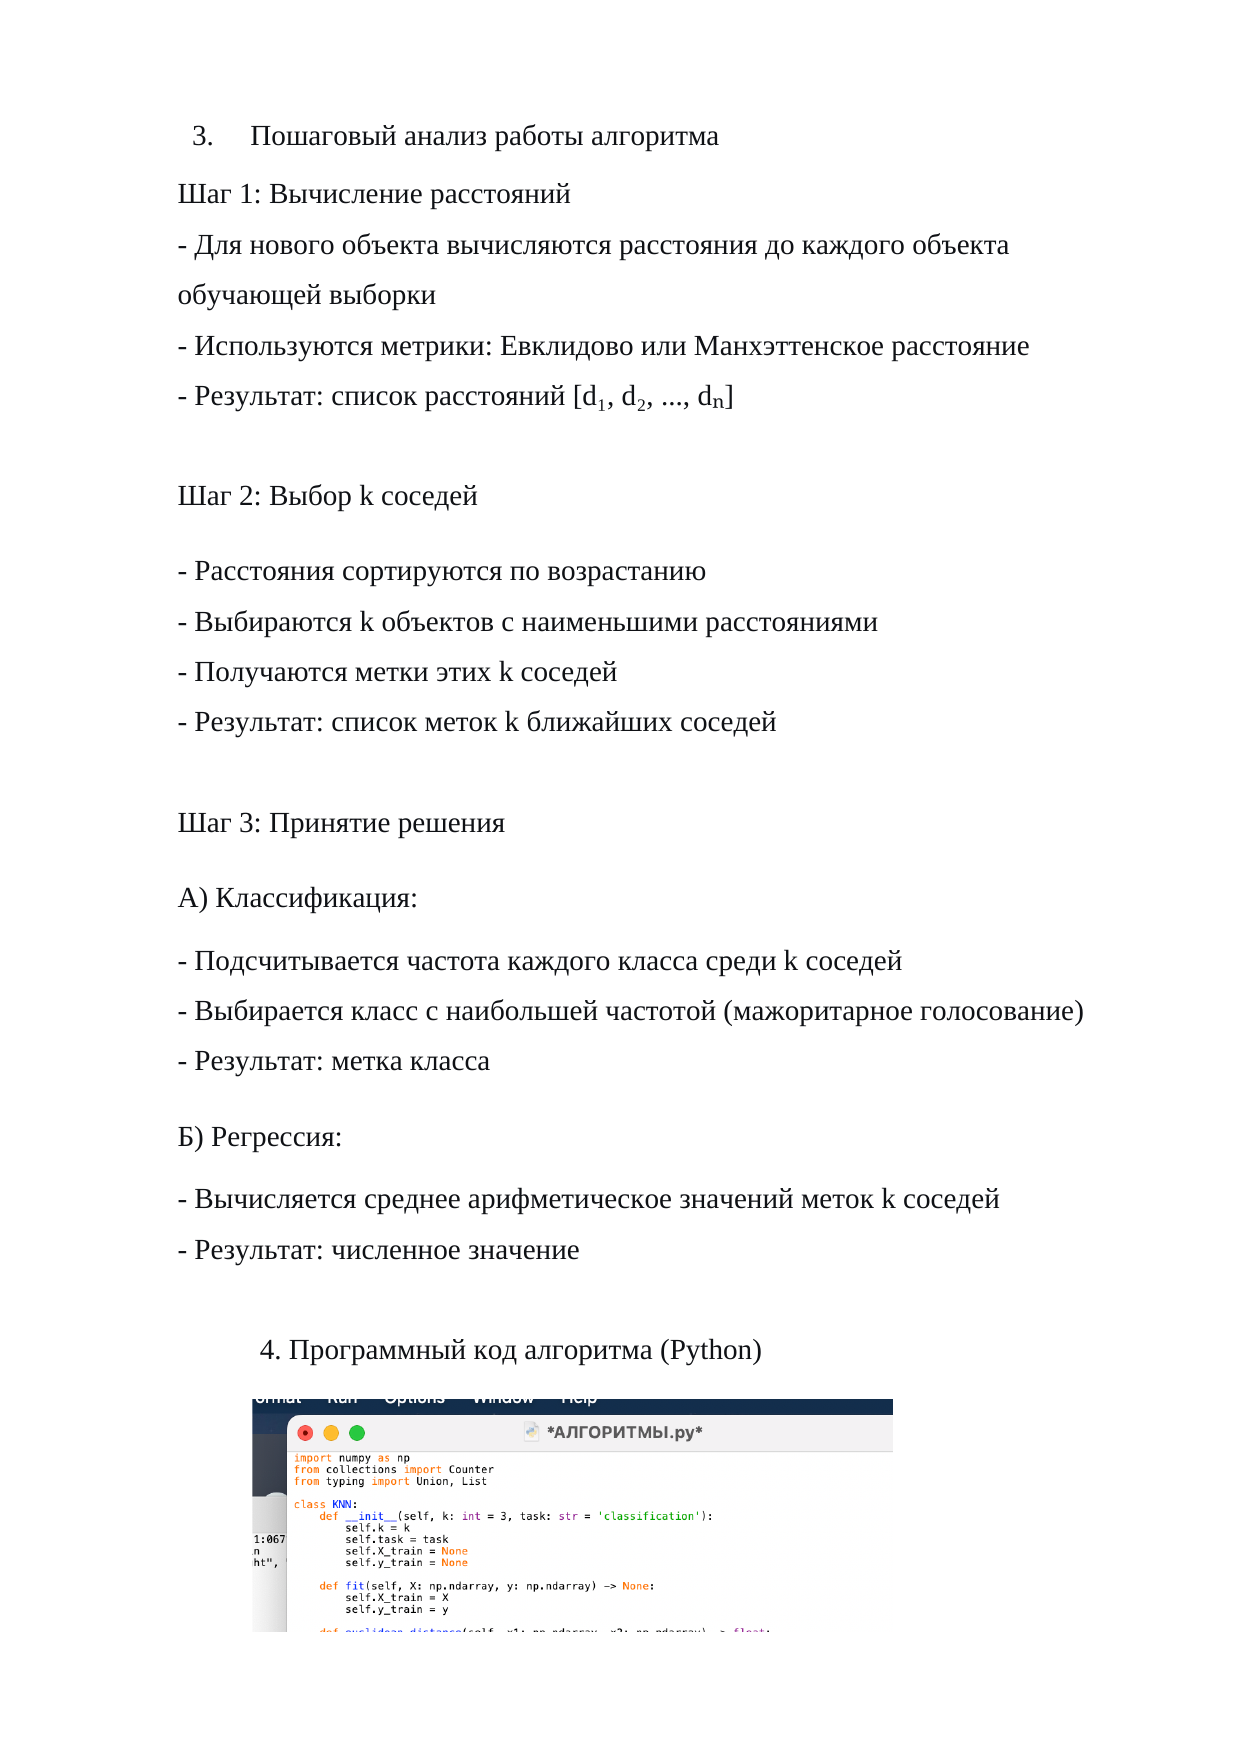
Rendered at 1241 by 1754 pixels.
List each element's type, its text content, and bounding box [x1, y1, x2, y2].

text А) Классификация: [177, 880, 1152, 914]
list 4. Программный код алгоритма (Python) [252, 1332, 1152, 1366]
text Б) Регрессия: [177, 1119, 1152, 1152]
text - Вычисляется среднее арифметическое значений меток k соседей [177, 1182, 1152, 1215]
text - Получаются метки этих k соседей [177, 654, 1152, 688]
text - Результат: список меток k ближайших соседей [177, 704, 1152, 738]
text - Результат: список расстояний [d₁, d₂, ..., dₙ] [177, 378, 1152, 411]
text - Выбираются k объектов с наименьшими расстояниями [177, 604, 1152, 637]
text Шаг 1: Вычисление расстояний [177, 177, 1152, 210]
text - Выбирается класс с наибольшей частотой (мажоритарное голосование) [177, 993, 1152, 1027]
picture [252, 1399, 893, 1632]
text - Для нового объекта вычисляются расстояния до каждого объекта обучающей выборки [177, 227, 1152, 311]
text Шаг 3: Принятие решения [177, 805, 1152, 838]
text - Подсчитывается частота каждого класса среди k соседей [177, 943, 1152, 976]
text - Расстояния сортируются по возрастанию [177, 553, 1152, 587]
text Шаг 2: Выбор k соседей [177, 478, 1152, 512]
text - Результат: численное значение [177, 1232, 1152, 1266]
text 3. Пошаговый анализ работы алгоритма [177, 118, 1152, 152]
text - Используются метрики: Евклидово или Манхэттенское расстояние [177, 328, 1152, 361]
text - Результат: метка класса [177, 1043, 1152, 1077]
